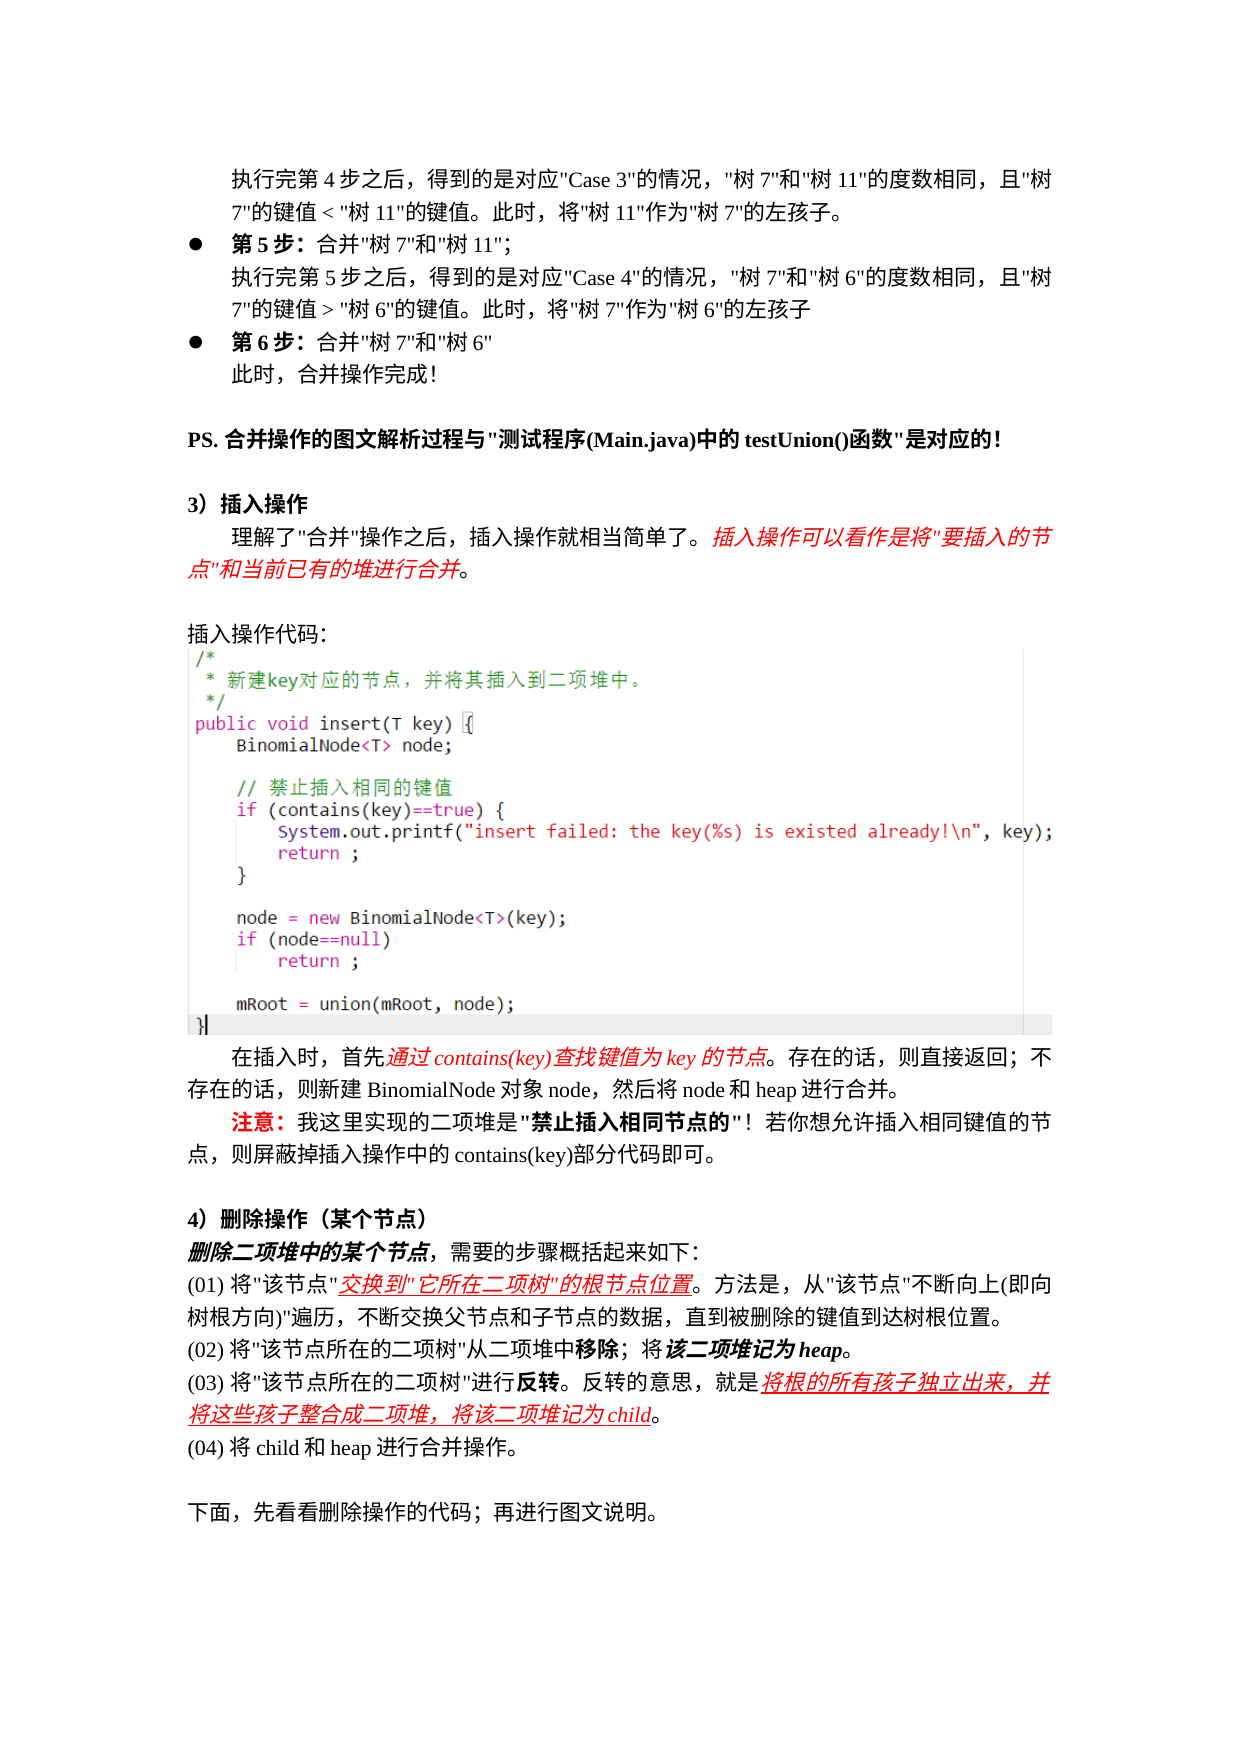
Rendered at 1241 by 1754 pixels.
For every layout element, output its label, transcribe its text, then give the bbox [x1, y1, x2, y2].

list 第5步：合并"树7"和"树11"； [187, 227, 1053, 259]
text 理解了"合并"操作之后，插入操作就相当简单了。插入操作可以看作是将"要插入的节点"和当前已有的堆进行合并。 [187, 519, 1053, 584]
text (03) 将"该节点所在的二项树"进行反转。反转的意思，就是将根的所有孩子独立出来，并将这些孩子整合成二项堆，将该二项堆记为child。 [187, 1364, 1053, 1429]
list 执行完第5步之后，得到的是对应"Case 4"的情况，"树7"和"树6"的度数相同，且"树7"的键值 > "树6"的键值。此时，将"树7"作为"树6"的左孩子 [231, 259, 1053, 324]
text 插入操作代码： [187, 617, 1053, 649]
text (02) 将"该节点所在的二项树"从二项堆中移除；将该二项堆记为heap。 [187, 1332, 1053, 1364]
list 此时，合并操作完成！ [231, 357, 1053, 389]
text (01) 将"该节点"交换到"它所在二项树"的根节点位置。方法是，从"该节点"不断向上(即向树根方向)"遍历，不断交换父节点和子节点的数据，直到被删除的键值到达树根位置。 [187, 1267, 1053, 1332]
text 3）插入操作 [187, 487, 1053, 519]
list 第6步：合并"树7"和"树6" [187, 324, 1053, 357]
text 下面，先看看删除操作的代码；再进行图文说明。 [187, 1494, 1053, 1527]
text 4）删除操作（某个节点） [187, 1202, 1053, 1234]
text 删除二项堆中的某个节点，需要的步骤概括起来如下： [187, 1234, 1053, 1267]
text 在插入时，首先通过contains(key)查找键值为key的节点。存在的话，则直接返回；不存在的话，则新建BinomialNode对象node，然后将node和heap进行合并。 [187, 1039, 1053, 1104]
text 注意：我这里实现的二项堆是"禁止插入相同节点的"！若你想允许插入相同键值的节点，则屏蔽掉插入操作中的contains(key)部分代码即可。 [187, 1104, 1053, 1169]
text (04) 将child和heap进行合并操作。 [187, 1429, 1053, 1462]
picture [187, 649, 1053, 1035]
text PS. 合并操作的图文解析过程与"测试程序(Main.java)中的testUnion()函数"是对应的！ [187, 422, 1053, 454]
list 执行完第4步之后，得到的是对应"Case 3"的情况，"树7"和"树11"的度数相同，且"树7"的键值 < "树11"的键值。此时，将"树11"作为"树7"的左孩子。 [231, 162, 1053, 227]
